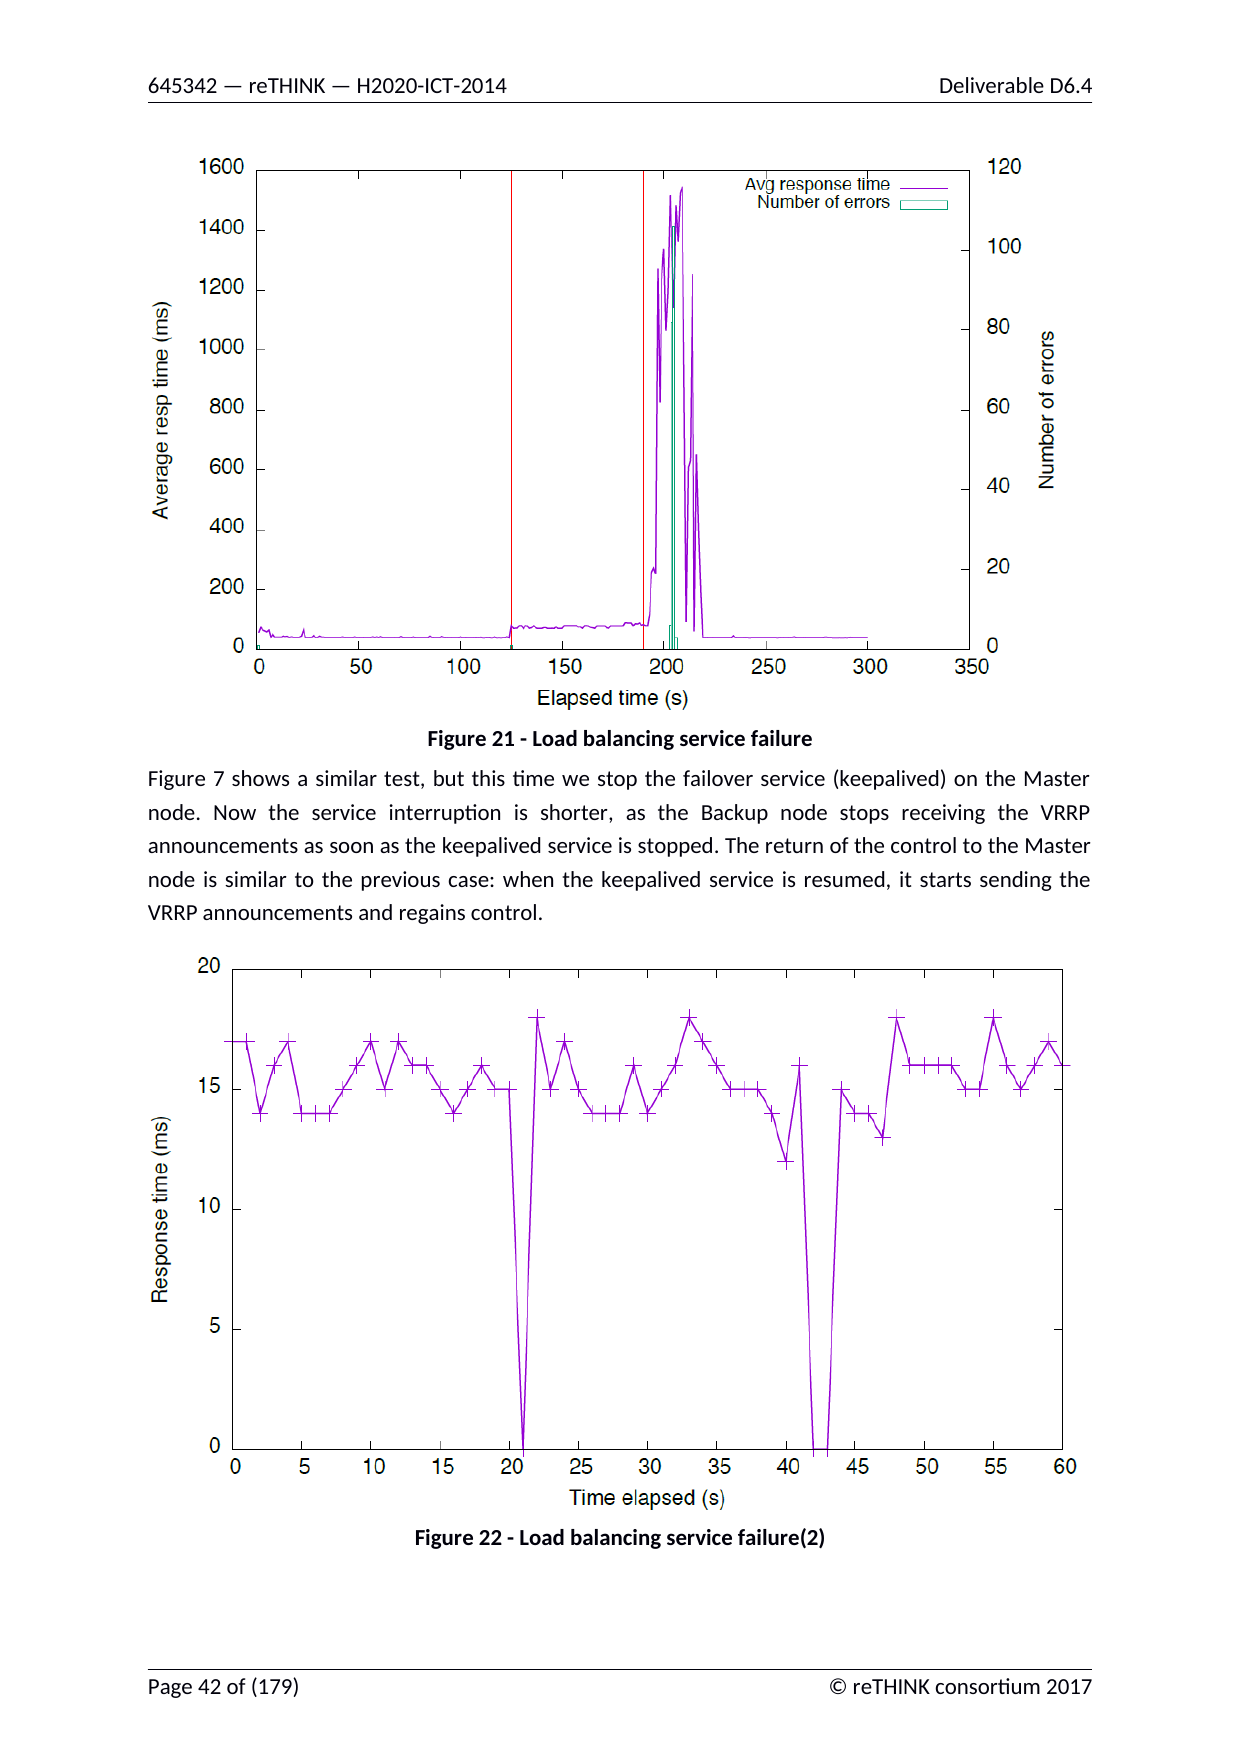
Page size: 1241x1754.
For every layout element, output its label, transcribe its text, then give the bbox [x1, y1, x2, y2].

text Figure 7 shows a similar test, but this time we stop the failover service (keepalived) on the Master node. Now the service interruption is shorter, as the Backup node stops receiving the VRRP announcements as soon as the keepalived service is stopped. The return of the control to the Master node is similar to the previous case: when the keepalived service is resumed, it starts sending the VRRP announcements and regains control. [148, 764, 1092, 926]
picture [147, 944, 1092, 1511]
text Figure 22 - Load balancing service failure(2) [148, 1523, 1092, 1551]
picture [147, 147, 1092, 712]
text Figure 21 - Load balancing service failure [148, 724, 1092, 752]
